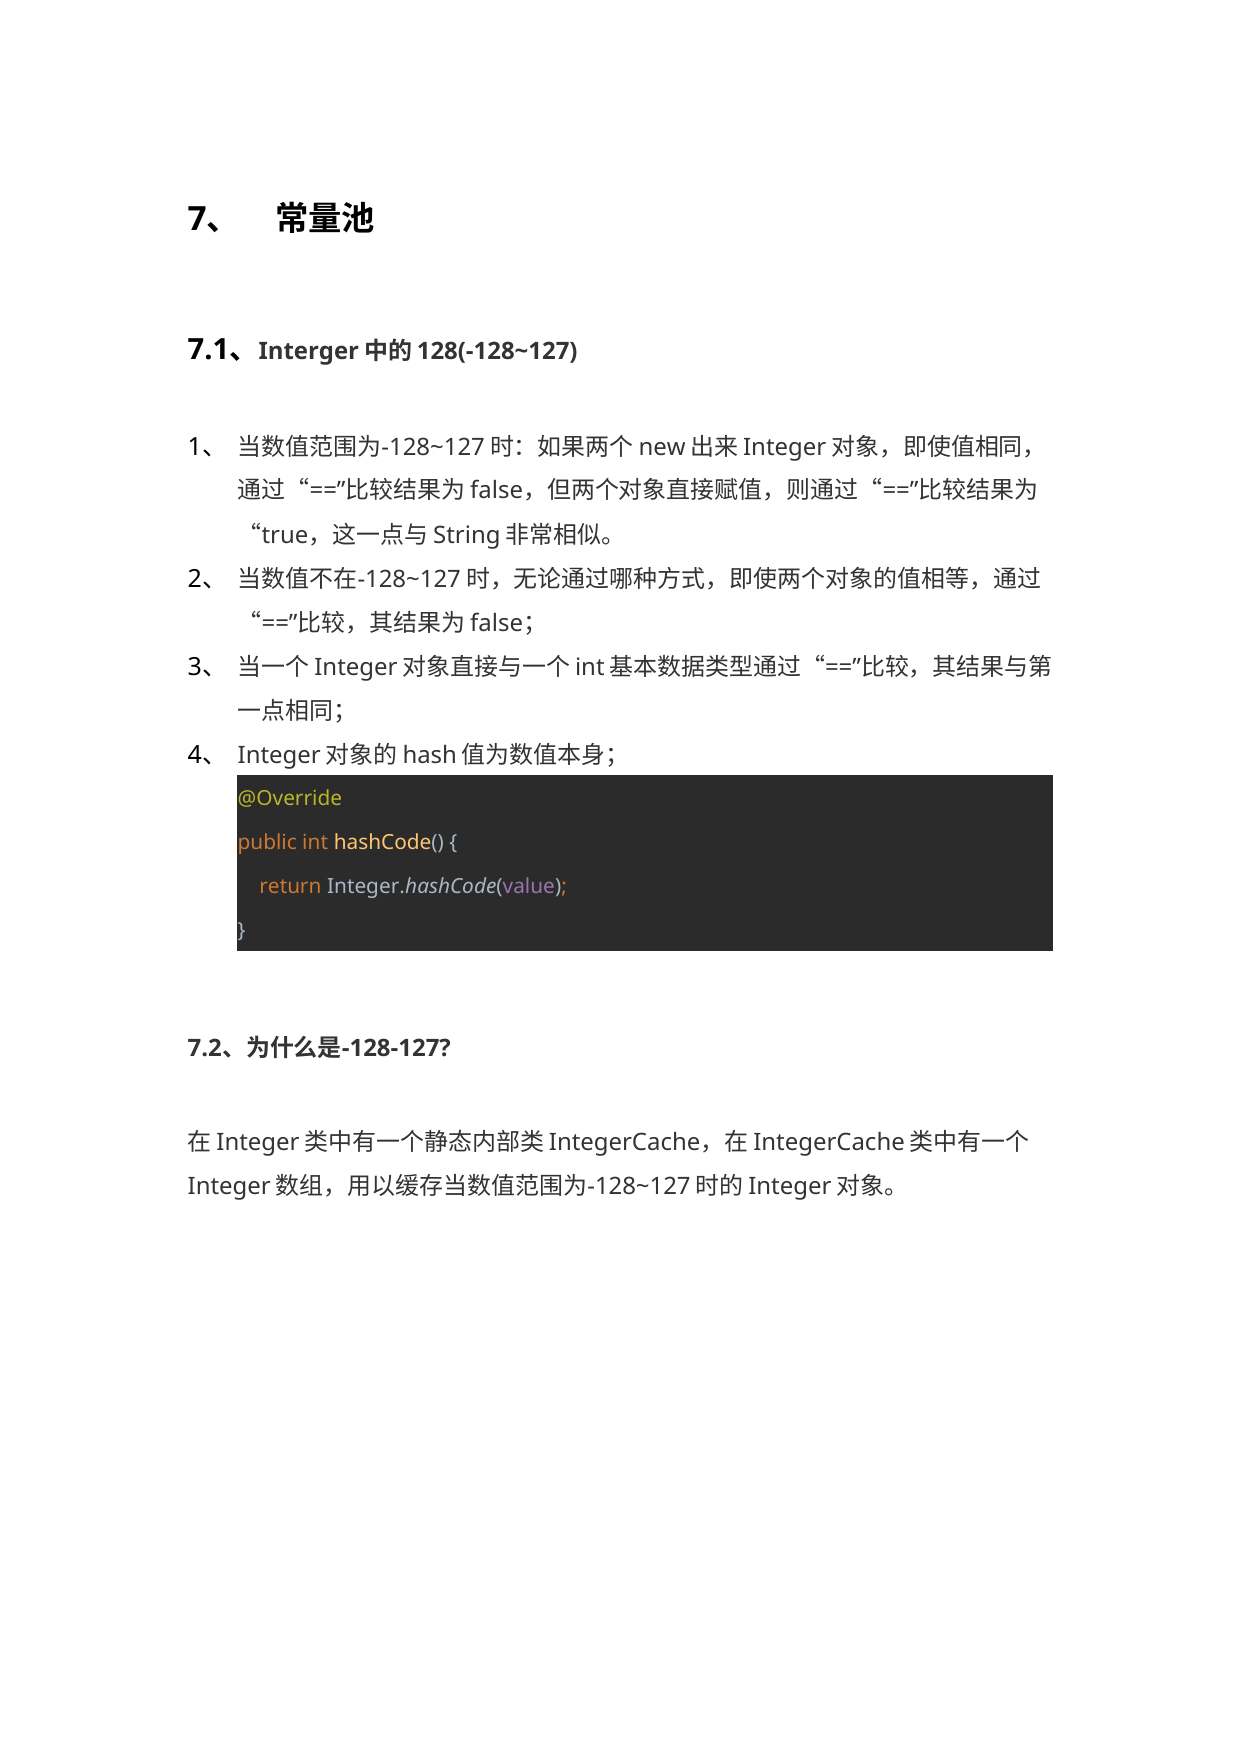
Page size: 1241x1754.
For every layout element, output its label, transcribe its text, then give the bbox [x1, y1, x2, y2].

text @Override public int hashCode() { return Integer.hashCode(value); } [237, 775, 1053, 951]
list 当数值范围为-128~127时：如果两个new出来Integer对象，即使值相同，通过“==”比较结果为false，但两个对象直接赋值，则通过“==”比较结果为“true，这一点与String非常相似。 [187, 422, 1053, 555]
list 当一个Integer对象直接与一个int基本数据类型通过“==”比较，其结果与第一点相同； [187, 643, 1053, 731]
subtitle 常量池 [187, 172, 1053, 260]
subtitle 7.2、为什么是-128-127? [187, 1024, 1053, 1068]
text 在Integer类中有一个静态内部类IntegerCache，在IntegerCache类中有一个Integer数组，用以缓存当数值范围为-128~127时的Integer对象。 [187, 1118, 1053, 1206]
list Integer对象的hash值为数值本身； [187, 731, 1053, 775]
subtitle 7.1、Interger中的128(-128~127) [187, 324, 1053, 369]
list 当数值不在-128~127时，无论通过哪种方式，即使两个对象的值相等，通过“==”比较，其结果为false； [187, 555, 1053, 643]
